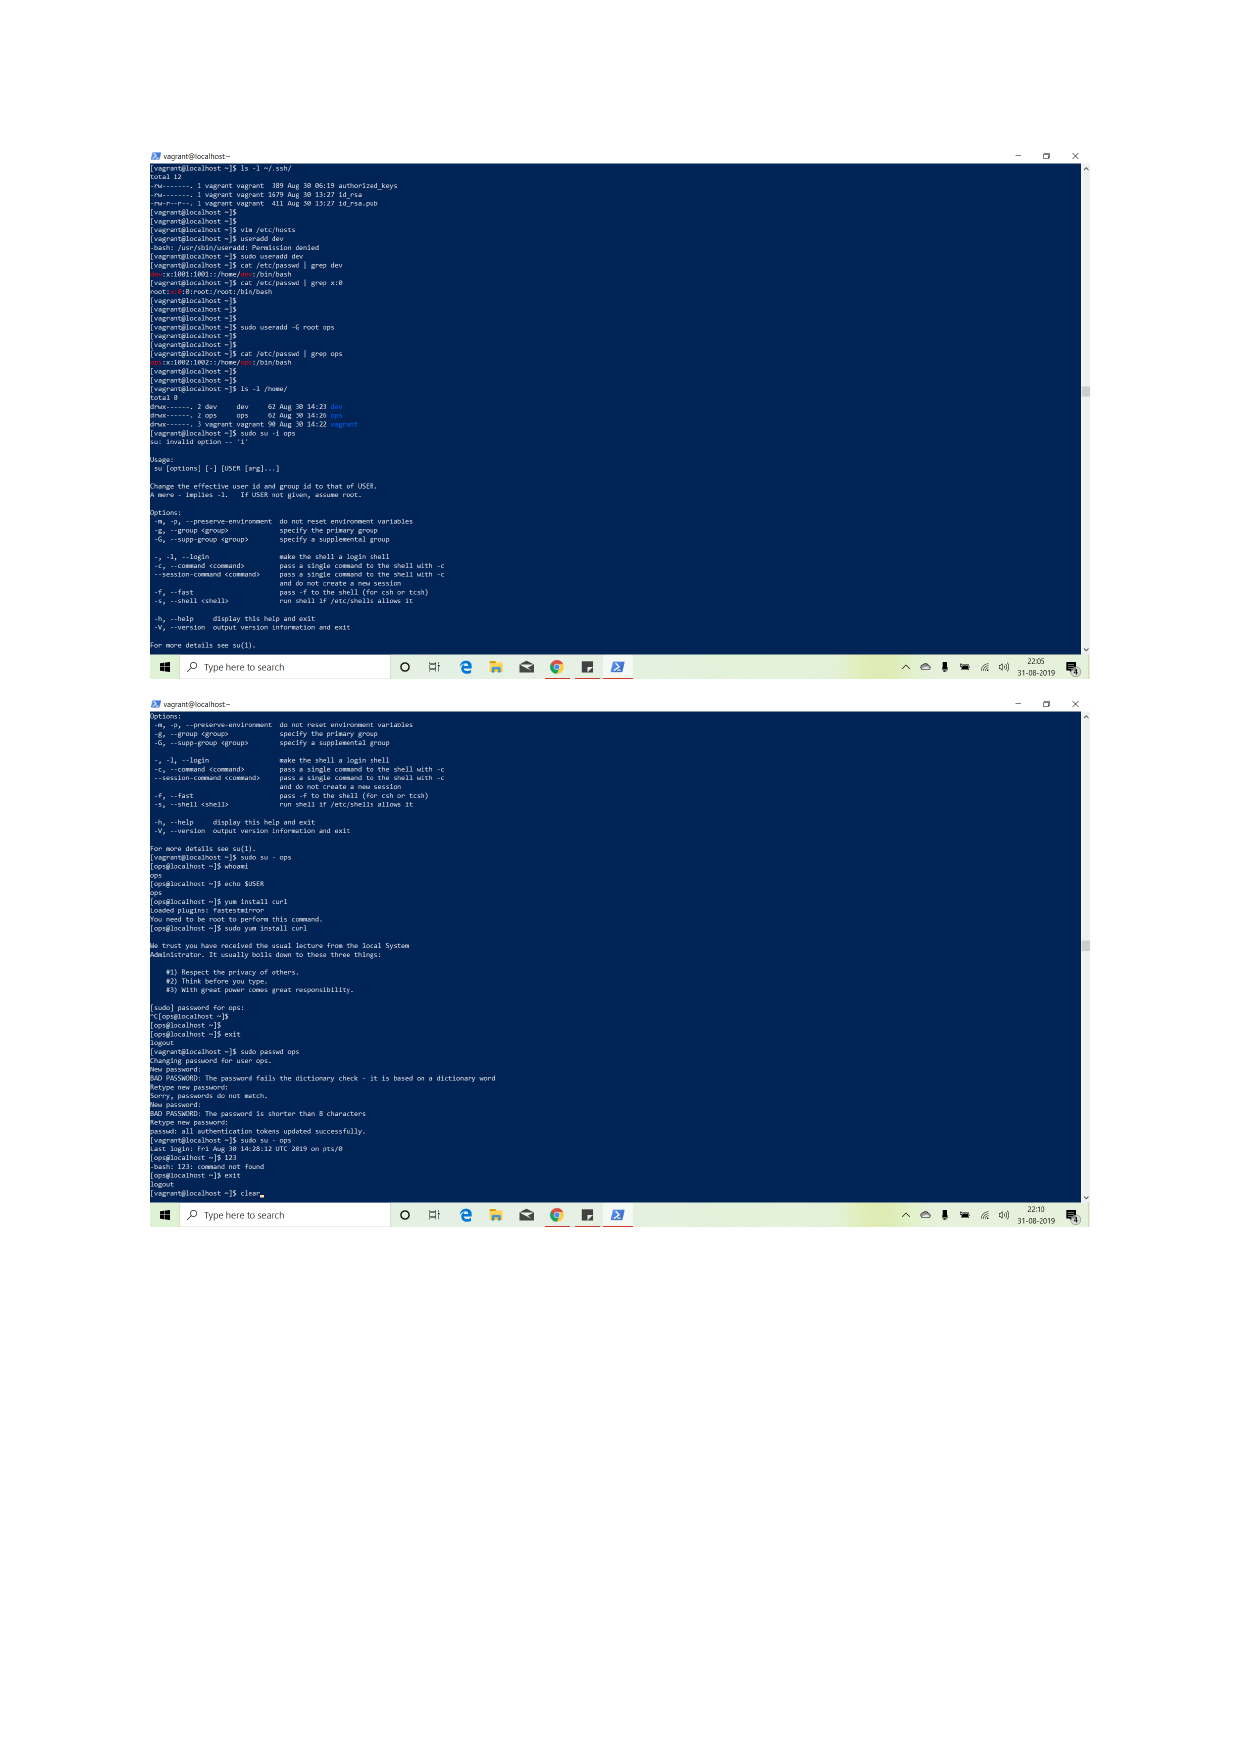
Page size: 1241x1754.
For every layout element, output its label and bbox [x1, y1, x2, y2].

picture [150, 697, 1091, 1227]
picture [150, 150, 1091, 679]
